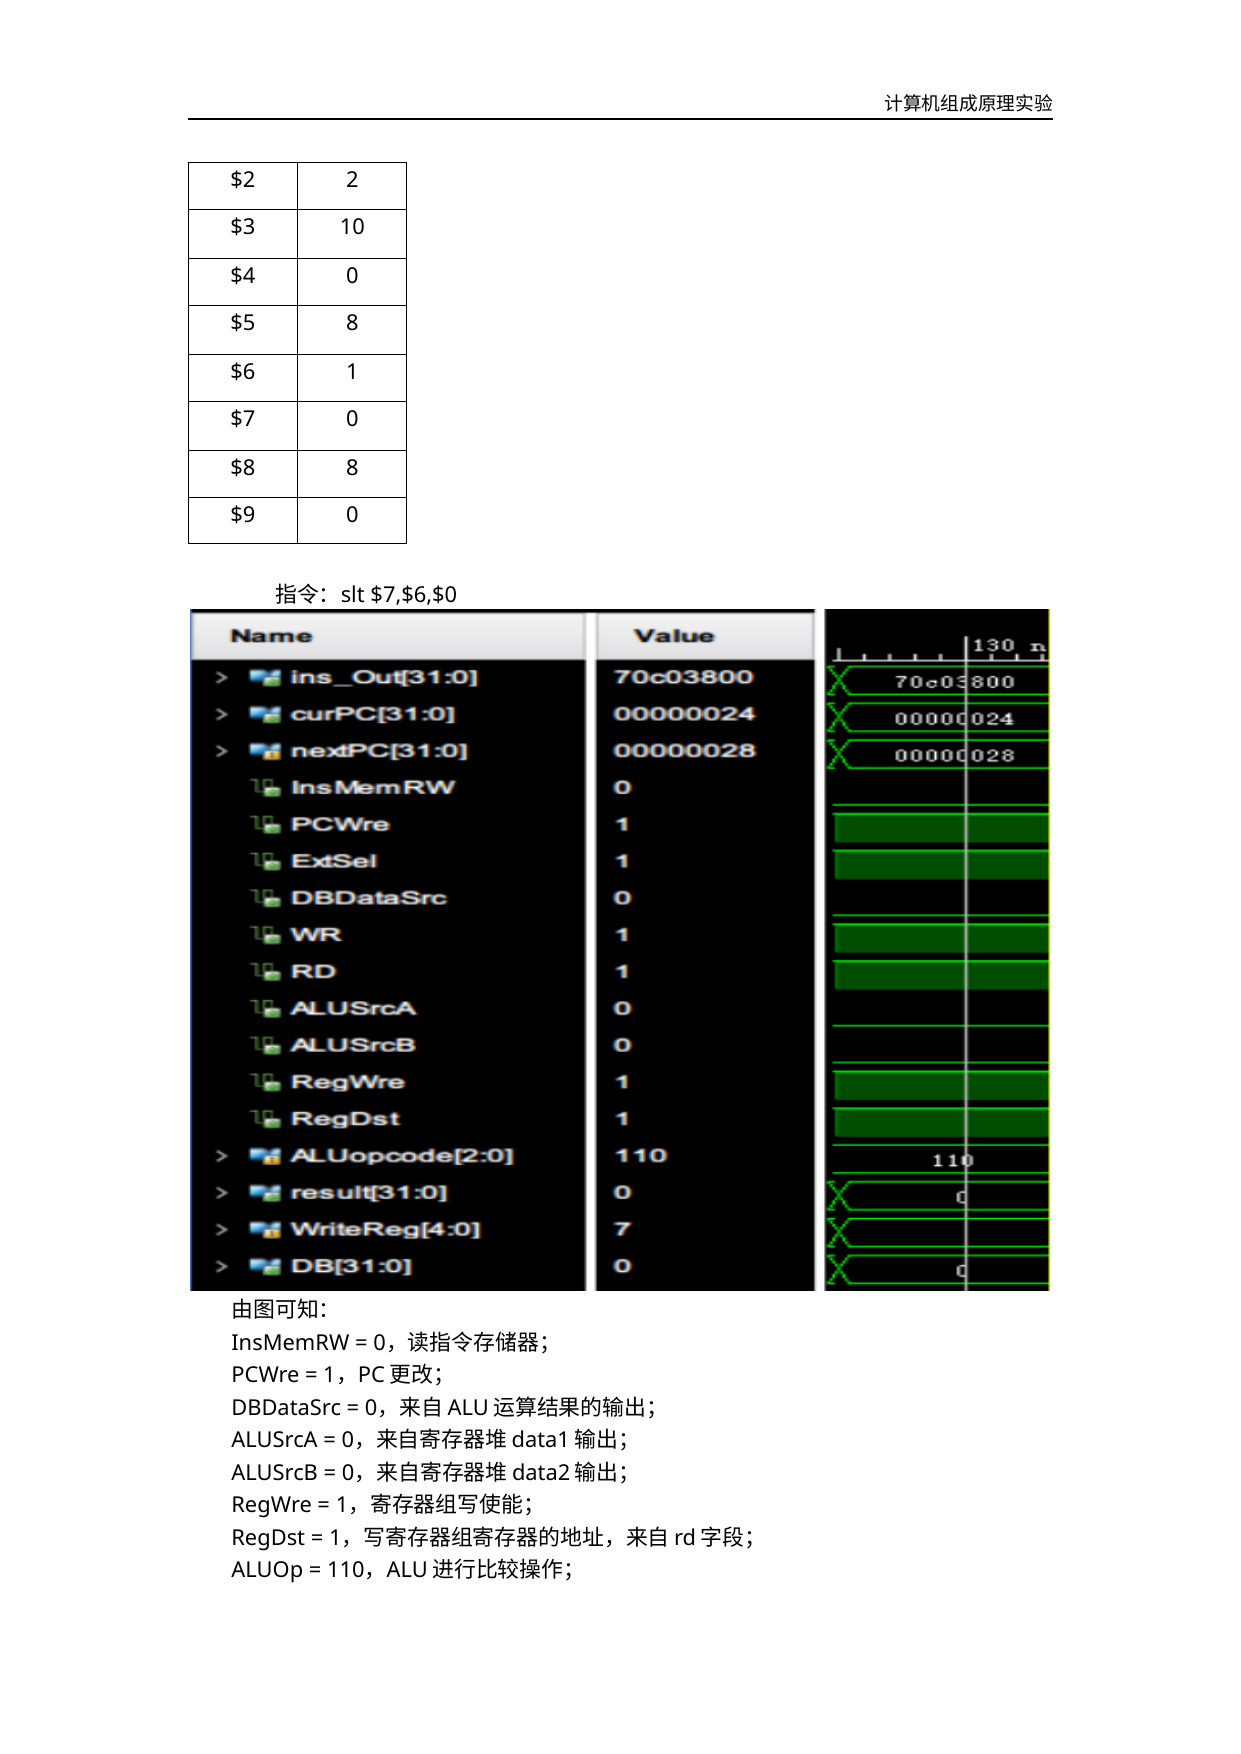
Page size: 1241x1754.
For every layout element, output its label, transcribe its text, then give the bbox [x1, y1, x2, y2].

table_cell 0 [298, 259, 406, 305]
table_cell $9 [189, 498, 297, 543]
table_cell $8 [189, 451, 297, 497]
table_cell $2 [189, 163, 297, 209]
table_cell 0 [298, 498, 406, 543]
table_cell $3 [189, 210, 297, 258]
text DBDataSrc = 0，来自ALU运算结果的输出； [187, 1389, 1053, 1422]
table_cell 8 [298, 451, 406, 497]
text PCWre = 1，PC更改； [187, 1357, 1053, 1389]
table_cell 8 [298, 306, 406, 354]
text InsMemRW = 0，读指令存储器； [187, 1324, 1053, 1357]
picture [190, 609, 1051, 1291]
table_cell $7 [189, 402, 297, 450]
table_cell $4 [189, 259, 297, 305]
table_cell 2 [298, 163, 406, 209]
table_cell $5 [189, 306, 297, 354]
text ALUSrcB = 0，来自寄存器堆data2输出； [187, 1454, 1053, 1487]
text ALUOp = 110，ALU进行比较操作； [187, 1552, 1053, 1584]
table_cell $6 [189, 355, 297, 401]
text ALUSrcA = 0，来自寄存器堆data1输出； [187, 1422, 1053, 1454]
text RegWre = 1，寄存器组写使能； [187, 1487, 1053, 1519]
table_cell 10 [298, 210, 406, 258]
text 指令：slt $7,$6,$0 [231, 577, 1053, 609]
text 由图可知： [187, 1292, 1053, 1324]
table_cell 1 [298, 355, 406, 401]
table_cell 0 [298, 402, 406, 450]
text RegDst = 1，写寄存器组寄存器的地址，来自rd字段； [187, 1519, 1053, 1552]
